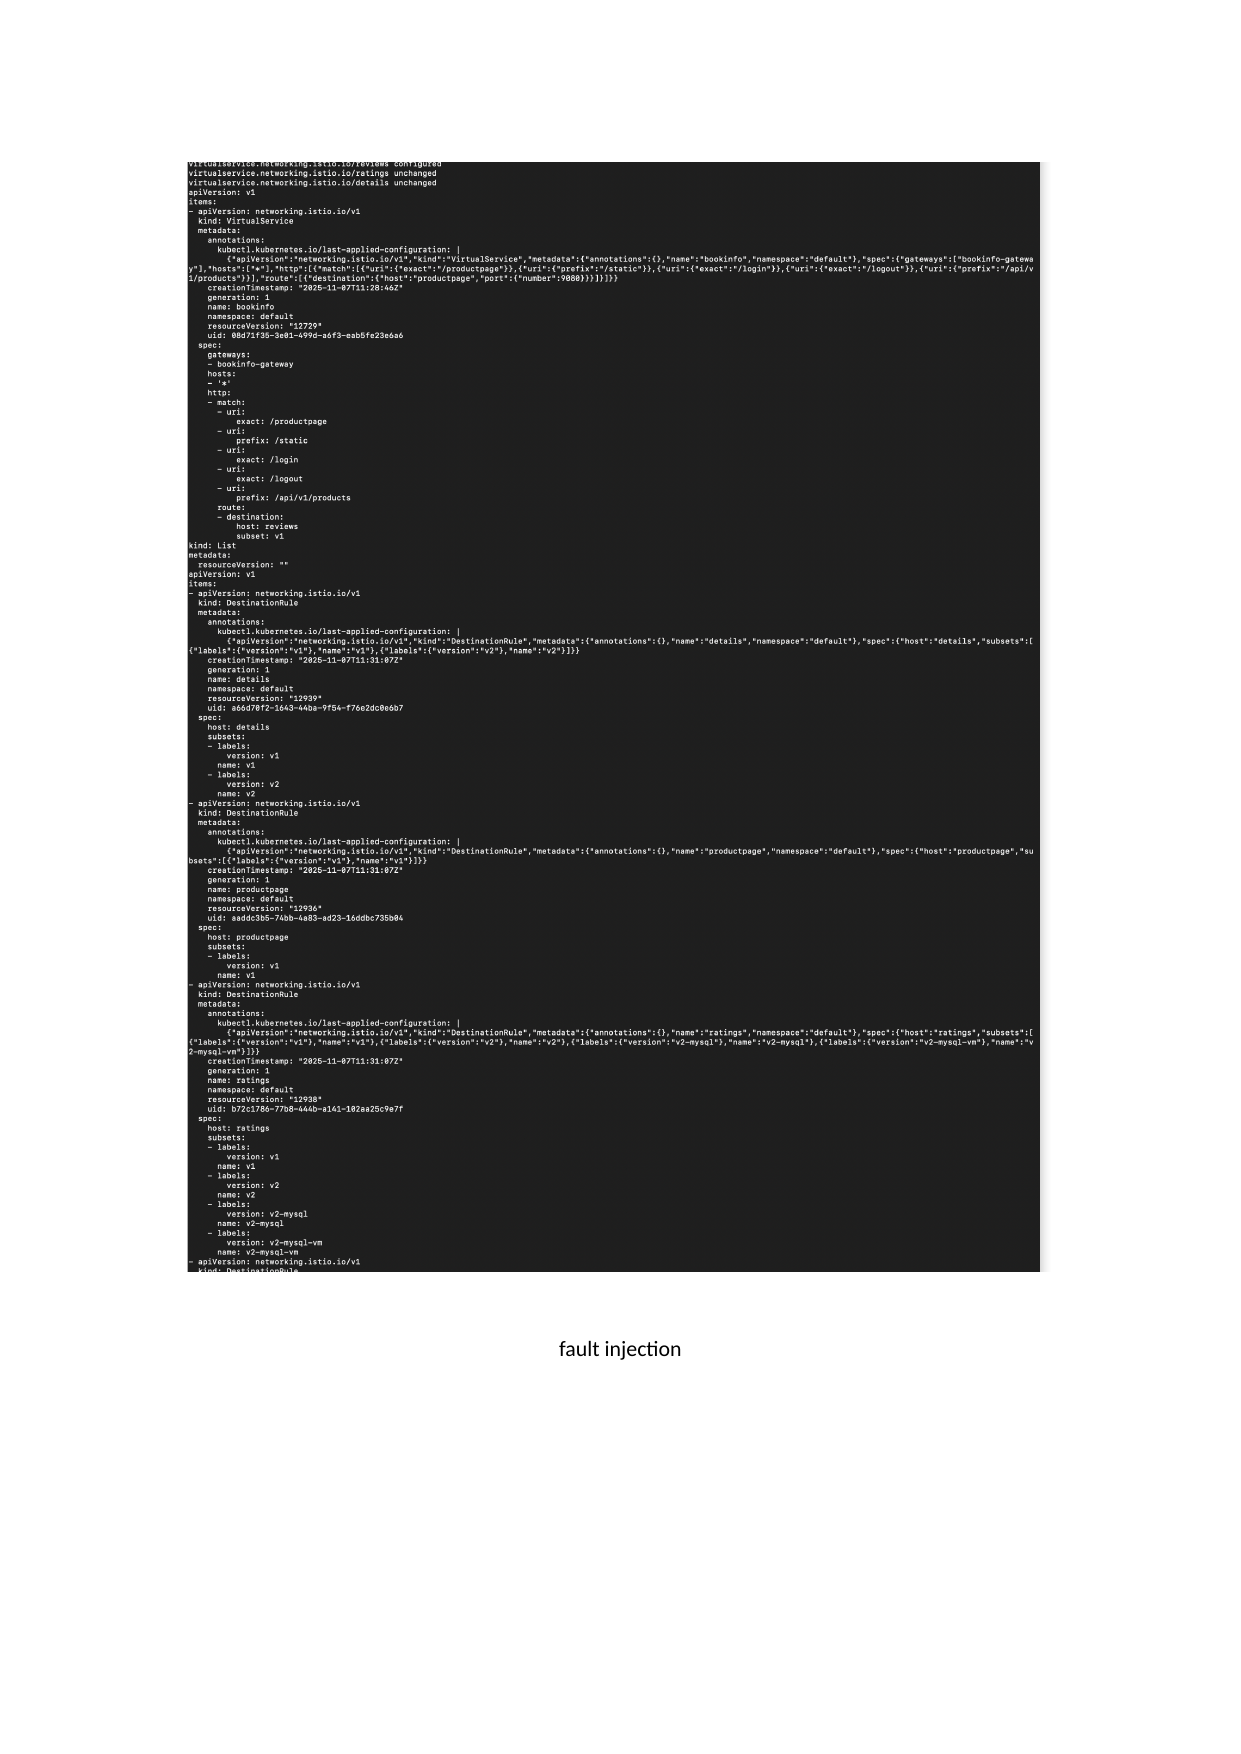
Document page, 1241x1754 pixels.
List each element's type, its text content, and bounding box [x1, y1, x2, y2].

text fault injection [187, 1332, 1053, 1364]
picture [187, 162, 1052, 1272]
